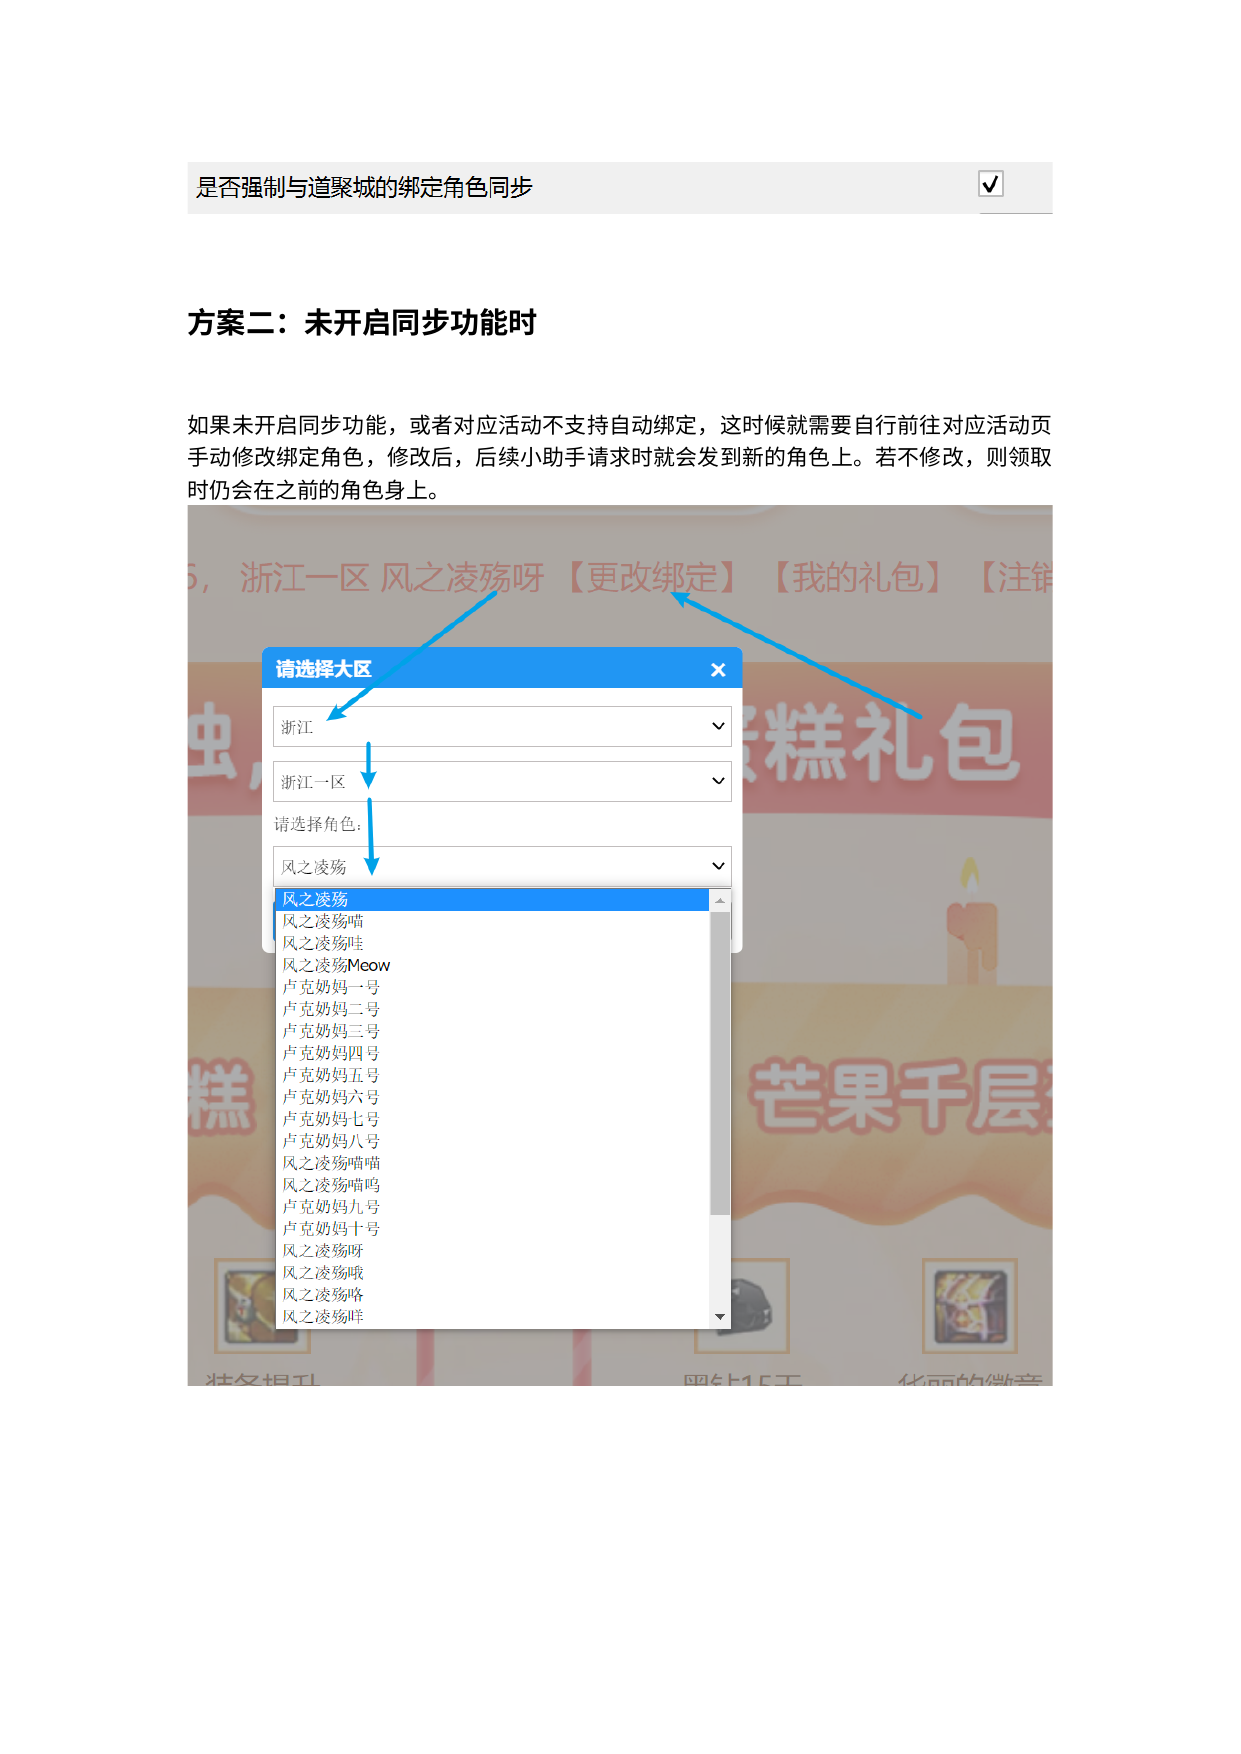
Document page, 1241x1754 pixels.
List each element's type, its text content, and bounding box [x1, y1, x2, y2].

picture [187, 505, 1053, 1386]
text 如果未开启同步功能，或者对应活动不支持自动绑定，这时候就需要自行前往对应活动页手动修改绑定角色，修改后，后续小助手请求时就会发到新的角色上。若不修改，则领取时仍会在之前的角色身上。 [187, 407, 1053, 505]
picture [187, 162, 1053, 214]
subtitle 方案二：未开启同步功能时 [187, 289, 1053, 354]
